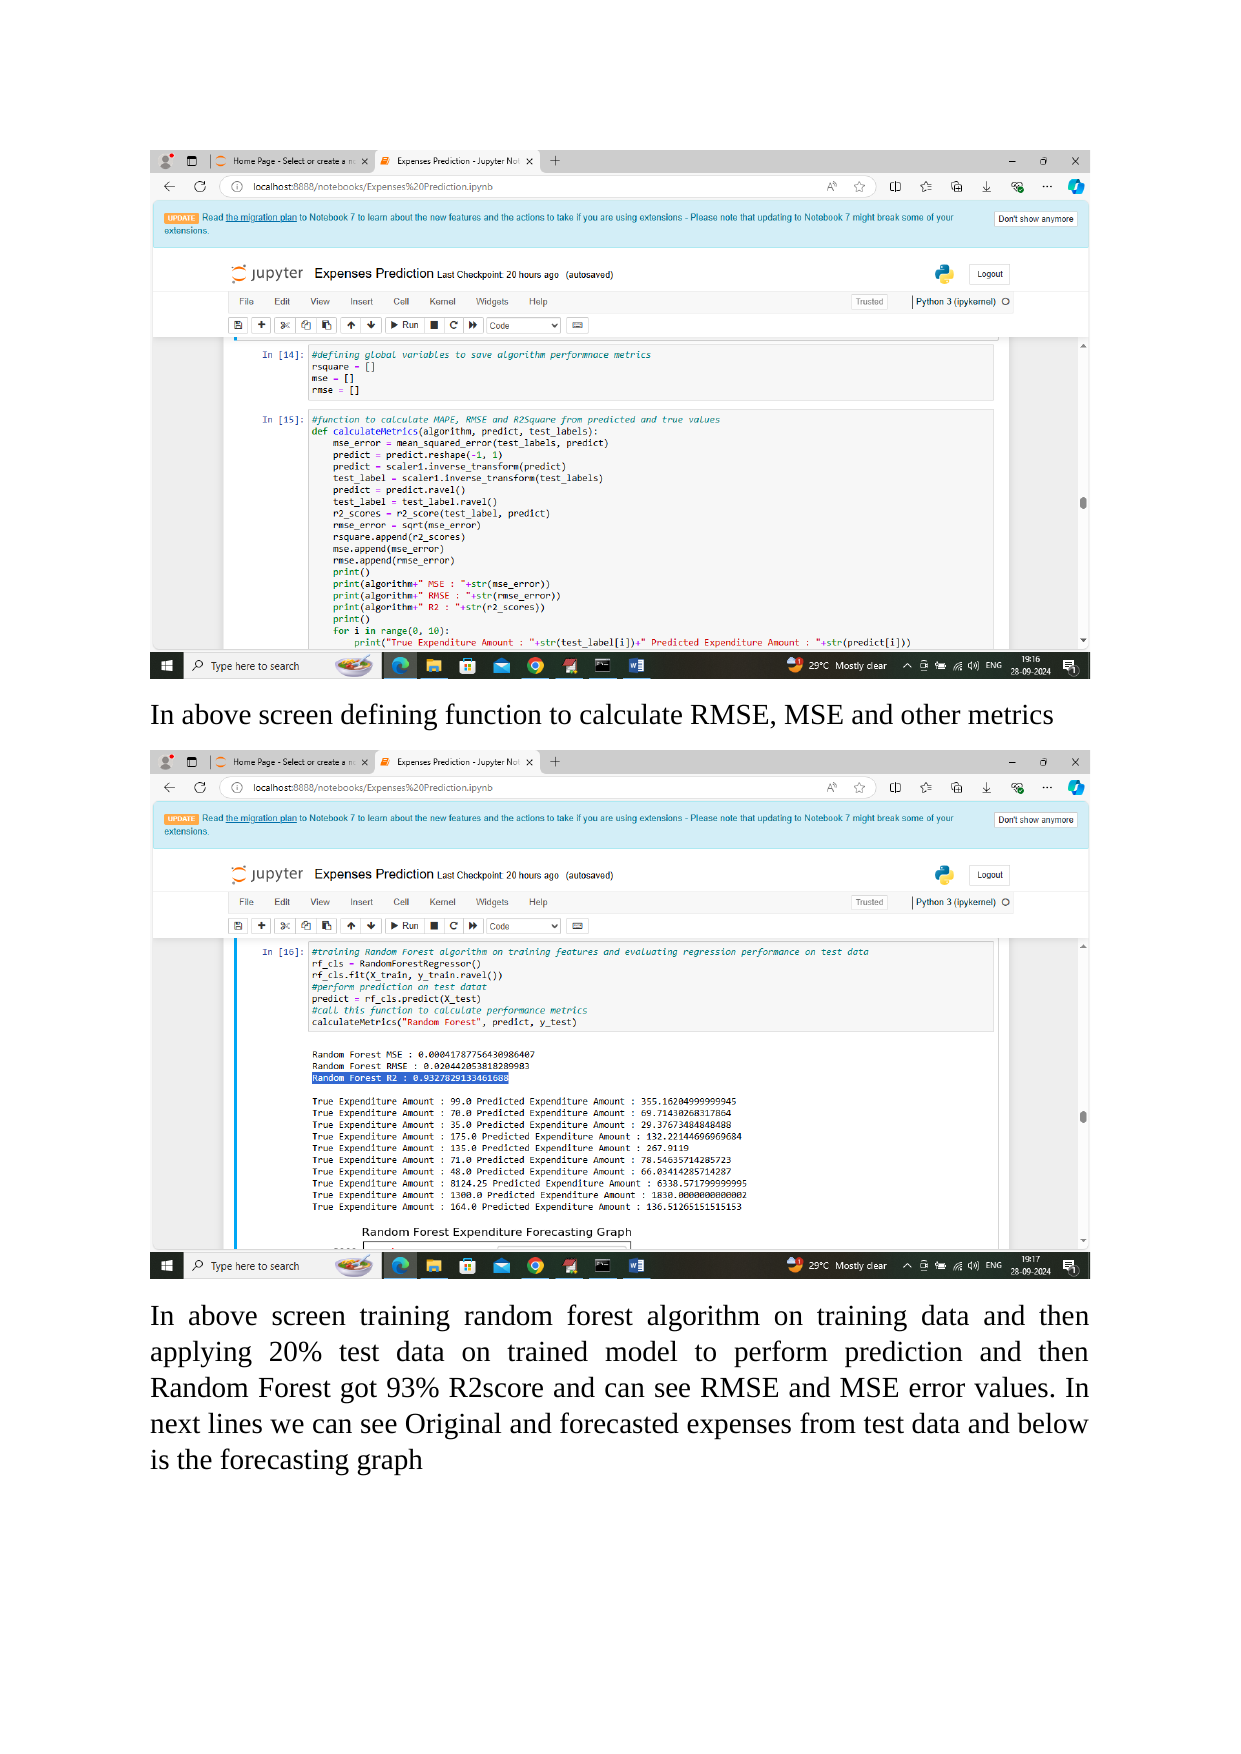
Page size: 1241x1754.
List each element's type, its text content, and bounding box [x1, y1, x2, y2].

text In above screen defining function to calculate RMSE, MSE and other metrics [150, 697, 1090, 731]
text In above screen training random forest algorithm on training data and then applying 20% test data on trained model to perform prediction and then Random Forest got 93% R2score and can see RMSE and MSE error values. In next lines we can see Original and forecasted expenses from test data and below is the forecasting graph [150, 1298, 1090, 1476]
picture [150, 150, 1091, 679]
picture [150, 750, 1091, 1279]
